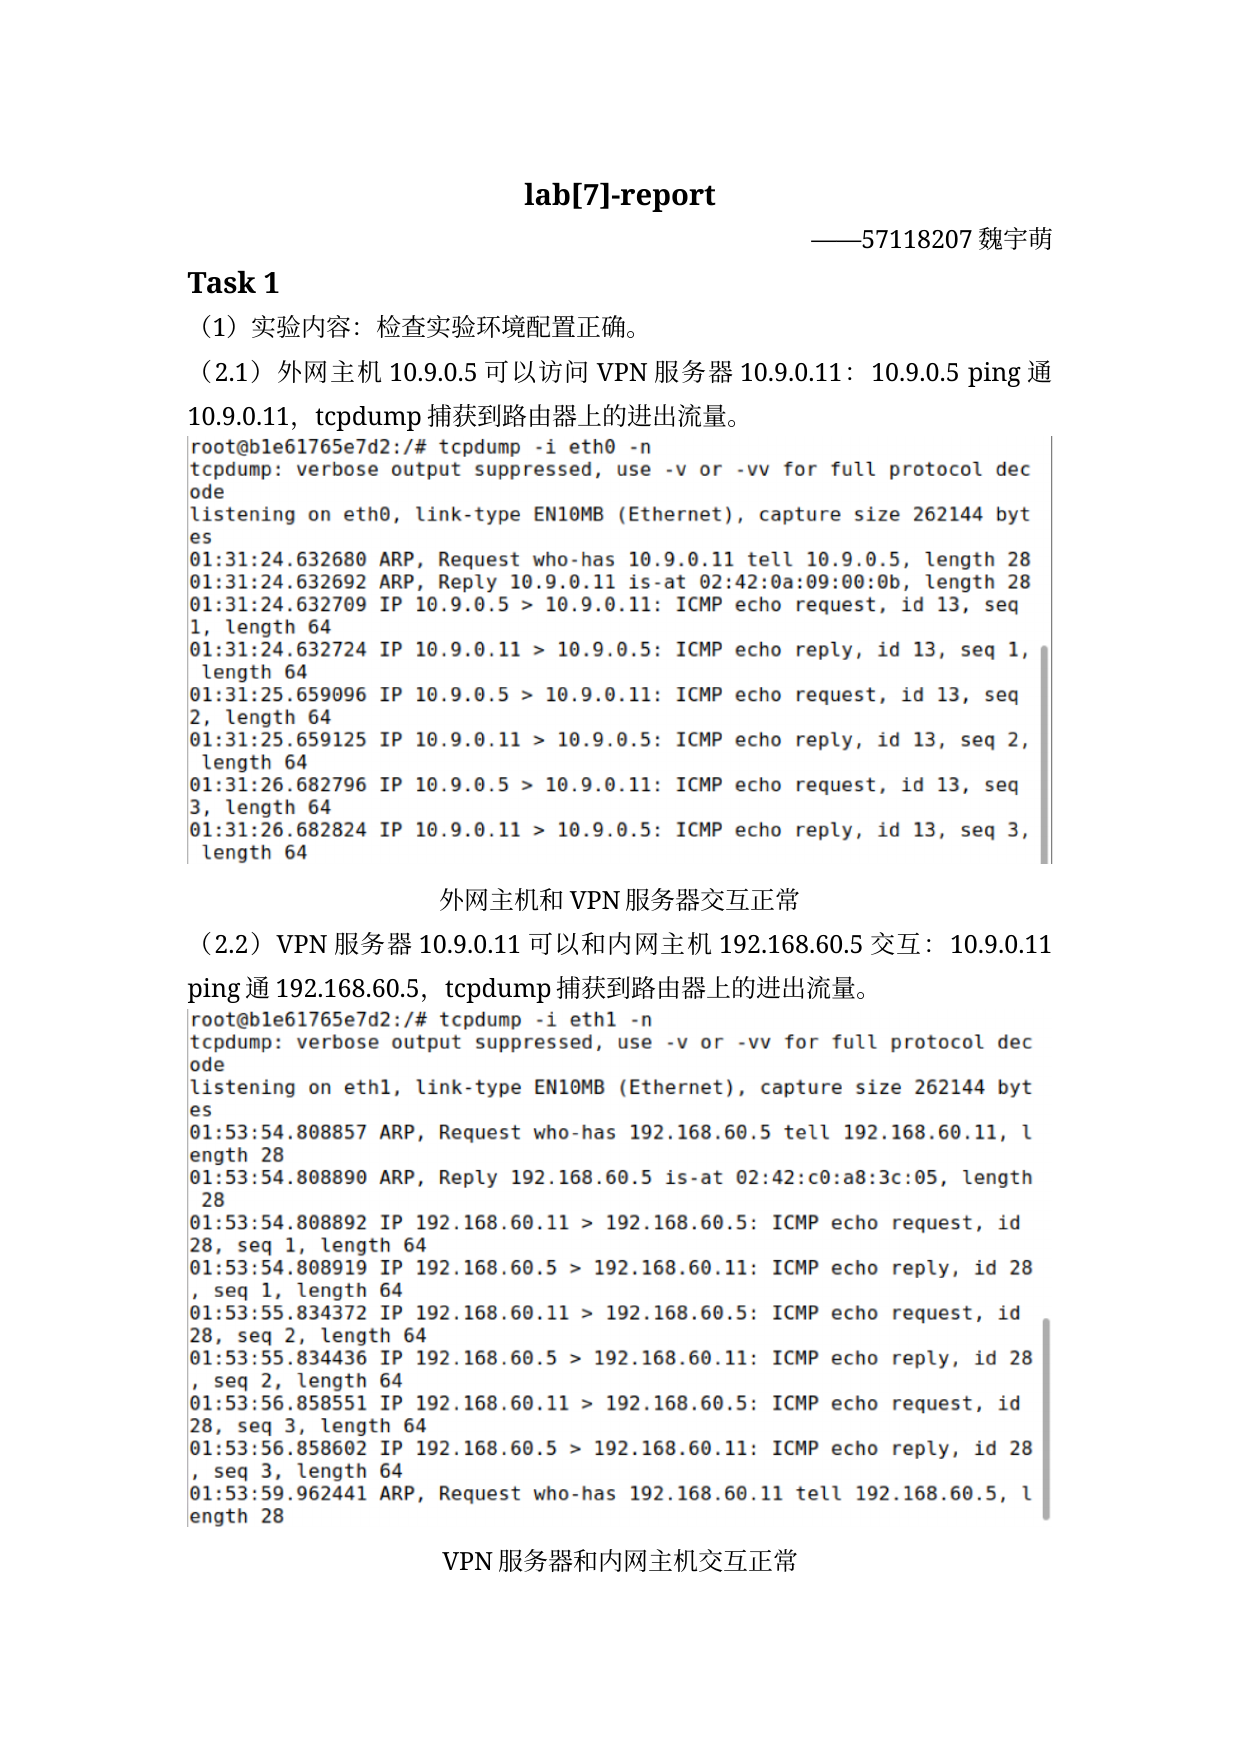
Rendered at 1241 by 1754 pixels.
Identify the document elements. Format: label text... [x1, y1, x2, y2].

text Task 1 [187, 260, 1053, 304]
text （2.1）外网主机10.9.0.5可以访问VPN服务器10.9.0.11：10.9.0.5 ping通10.9.0.11，tcpdump捕获到路由器上的进出流量。 [187, 348, 1053, 436]
picture [187, 436, 1053, 864]
text （1）实验内容：检查实验环境配置正确。 [187, 304, 1053, 348]
text （2.2）VPN服务器10.9.0.11可以和内网主机192.168.60.5交互：10.9.0.11 ping通192.168.60.5，tcpdump捕获到路由器上的进出流量。 [187, 921, 1053, 1009]
text ——57118207魏宇萌 [187, 216, 1053, 260]
text VPN服务器和内网主机交互正常 [187, 1538, 1053, 1582]
text lab[7]-report [187, 172, 1053, 216]
text 外网主机和VPN服务器交互正常 [187, 877, 1053, 921]
picture [187, 1009, 1053, 1527]
